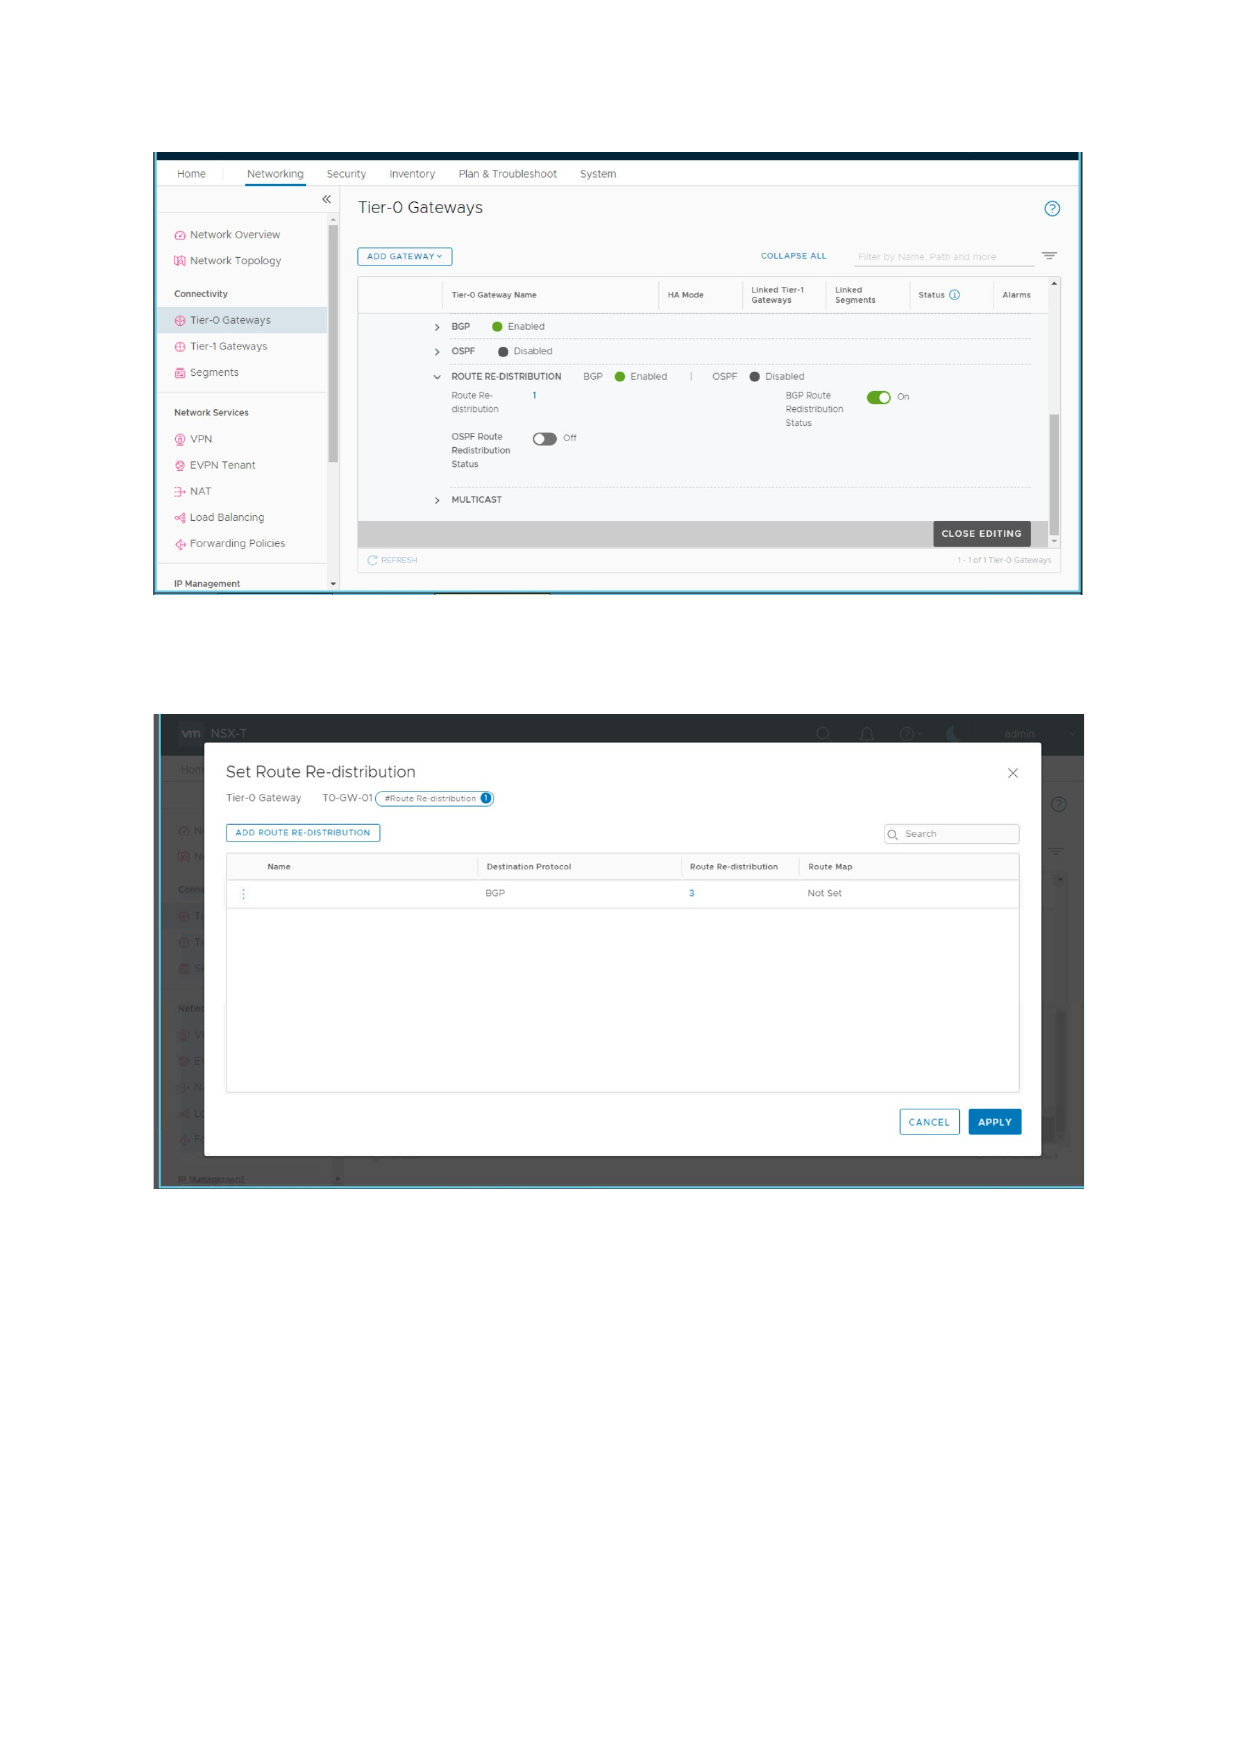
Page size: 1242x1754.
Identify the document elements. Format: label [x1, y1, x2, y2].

picture [153, 714, 1085, 1189]
picture [153, 152, 1083, 595]
